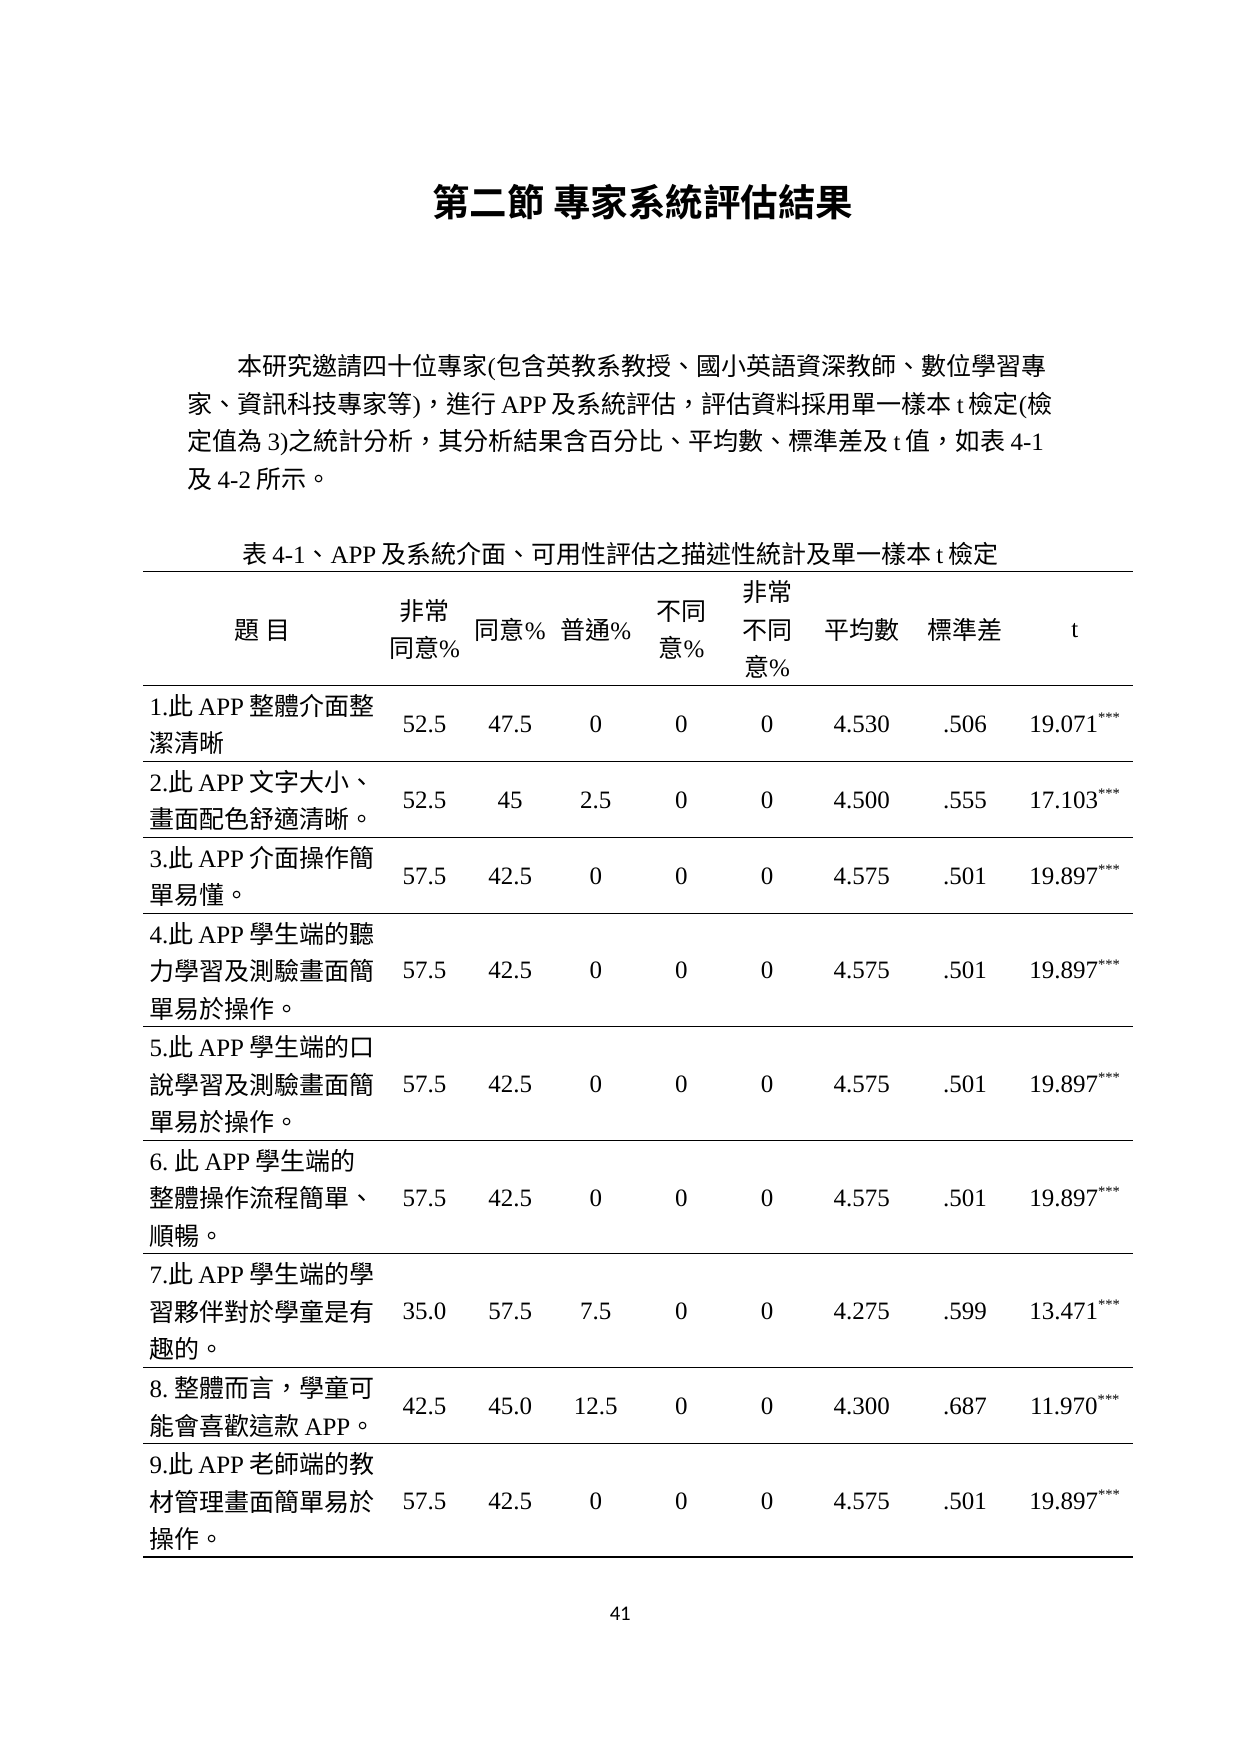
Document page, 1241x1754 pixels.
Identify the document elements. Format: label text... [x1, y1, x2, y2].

table_cell 4.575 [810, 1027, 913, 1140]
table_cell 0 [724, 838, 810, 913]
table_cell 0 [553, 686, 638, 761]
table_cell 7.5 [553, 1254, 638, 1367]
subtitle 第二節 專家系統評估結果 [232, 162, 1053, 237]
table_cell 35.0 [382, 1254, 467, 1367]
table_cell 0 [724, 762, 810, 837]
table_cell 52.5 [382, 686, 467, 761]
table_cell 4.300 [810, 1368, 913, 1443]
table_cell .501 [913, 1027, 1016, 1140]
table_cell 2.5 [553, 762, 638, 837]
table_cell 0 [724, 1141, 810, 1253]
table_cell 0 [638, 762, 724, 837]
table_header 平均數 [810, 572, 913, 684]
table_header 非常同意% [382, 572, 467, 684]
table_cell 0 [553, 838, 638, 913]
table_header 題 目 [143, 572, 382, 684]
table_cell 17.103*** [1016, 762, 1132, 837]
table_cell 0 [553, 914, 638, 1026]
table_cell 42.5 [467, 1141, 553, 1253]
table_cell 57.5 [382, 1027, 467, 1140]
table_cell 3.此APP介面操作簡單易懂。 [143, 838, 382, 913]
table_cell 4.500 [810, 762, 913, 837]
table_cell 42.5 [467, 914, 553, 1026]
table_cell 57.5 [382, 1444, 467, 1556]
table_cell 42.5 [467, 1444, 553, 1556]
table_header 普通% [553, 572, 638, 684]
table_cell 57.5 [382, 1141, 467, 1253]
table_cell 8. 整體而言，學童可能會喜歡這款APP。 [143, 1368, 382, 1443]
table_cell 19.897*** [1016, 1444, 1132, 1556]
text 表4-1、APP及系統介面、可用性評估之描述性統計及單一樣本t檢定 [187, 533, 1053, 571]
table_header t [1016, 572, 1132, 684]
table_cell 0 [638, 1368, 724, 1443]
table_cell 13.471*** [1016, 1254, 1132, 1367]
table_cell .501 [913, 1444, 1016, 1556]
table_cell 42.5 [467, 1027, 553, 1140]
table_cell 0 [553, 1027, 638, 1140]
table_cell 42.5 [382, 1368, 467, 1443]
table_cell 52.5 [382, 762, 467, 837]
table_cell 0 [724, 1444, 810, 1556]
table_cell 0 [724, 1027, 810, 1140]
table_cell 0 [553, 1141, 638, 1253]
table_cell 0 [638, 914, 724, 1026]
table_cell 12.5 [553, 1368, 638, 1443]
table_cell 4.此APP學生端的聽力學習及測驗畫面簡單易於操作。 [143, 914, 382, 1026]
table_cell 9.此APP老師端的教材管理畫面簡單易於操作。 [143, 1444, 382, 1556]
table_cell 0 [724, 914, 810, 1026]
table_cell 4.575 [810, 1141, 913, 1253]
table_cell 2.此APP文字大小、畫面配色舒適清晰。 [143, 762, 382, 837]
table_cell 19.897*** [1016, 1141, 1132, 1253]
table_header 不同意% [638, 572, 724, 684]
table_cell 5.此APP學生端的口說學習及測驗畫面簡單易於操作。 [143, 1027, 382, 1140]
table_cell 0 [638, 1141, 724, 1253]
table_cell 0 [638, 1027, 724, 1140]
table_cell 0 [638, 686, 724, 761]
table_cell 4.275 [810, 1254, 913, 1367]
table_cell .555 [913, 762, 1016, 837]
table_cell 19.071*** [1016, 686, 1132, 761]
table_cell 0 [724, 686, 810, 761]
table_cell 19.897*** [1016, 1027, 1132, 1140]
table_cell 19.897*** [1016, 914, 1132, 1026]
table_cell 57.5 [382, 838, 467, 913]
table_cell 19.897*** [1016, 838, 1132, 913]
table_cell .506 [913, 686, 1016, 761]
table_cell 0 [553, 1444, 638, 1556]
table_cell 4.575 [810, 1444, 913, 1556]
table_cell 7.此APP學生端的學習夥伴對於學童是有趣的。 [143, 1254, 382, 1367]
table_cell 0 [638, 838, 724, 913]
table_cell 4.575 [810, 914, 913, 1026]
table_cell .687 [913, 1368, 1016, 1443]
table_cell .599 [913, 1254, 1016, 1367]
table_cell 6. 此APP學生端的整體操作流程簡單、順暢。 [143, 1141, 382, 1253]
table_cell 57.5 [382, 914, 467, 1026]
table_cell 57.5 [467, 1254, 553, 1367]
table_header 非常不同意% [724, 572, 810, 684]
table_header 標準差 [913, 572, 1016, 684]
table_cell .501 [913, 1141, 1016, 1253]
table_header 同意% [467, 572, 553, 684]
table_cell 1.此APP整體介面整潔清晰 [143, 686, 382, 761]
text 本研究邀請四十位專家(包含英教系教授、國小英語資深教師、數位學習專家、資訊科技專家等)，進行APP及系統評估，評估資料採用單一樣本t檢定(檢定值為3)之統計分析，其分析結果含百分比、平均數、標準差及t值，如表4-1及4-2所示。 [187, 346, 1053, 496]
table_cell 4.530 [810, 686, 913, 761]
table_cell 0 [724, 1368, 810, 1443]
table_cell 4.575 [810, 838, 913, 913]
table_cell 45 [467, 762, 553, 837]
table_cell 0 [638, 1254, 724, 1367]
table_cell 0 [724, 1254, 810, 1367]
table_cell .501 [913, 838, 1016, 913]
table_cell 45.0 [467, 1368, 553, 1443]
table_cell 42.5 [467, 838, 553, 913]
table_cell .501 [913, 914, 1016, 1026]
table_cell 0 [638, 1444, 724, 1556]
table_cell 47.5 [467, 686, 553, 761]
table_cell 11.970*** [1016, 1368, 1132, 1443]
